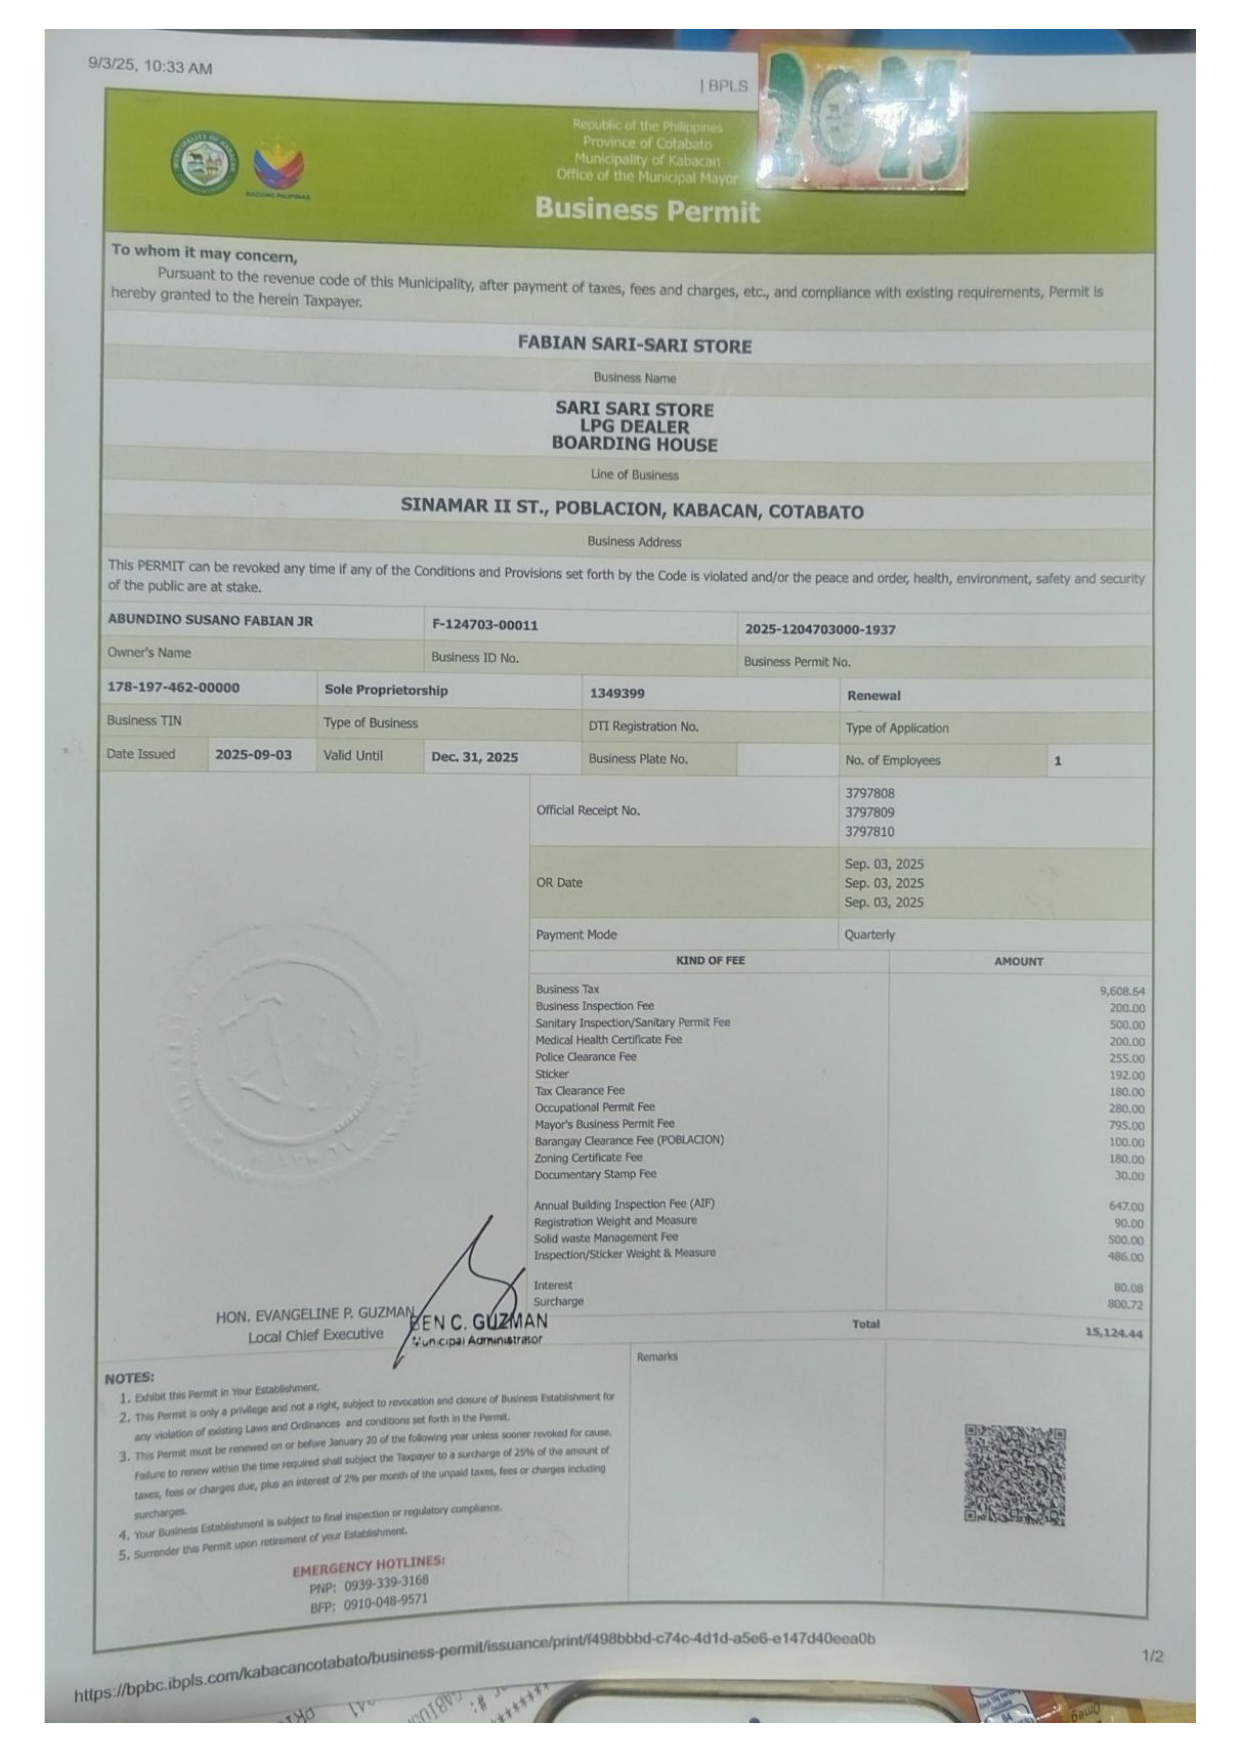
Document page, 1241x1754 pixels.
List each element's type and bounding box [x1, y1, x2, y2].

picture [44, 29, 1196, 1723]
